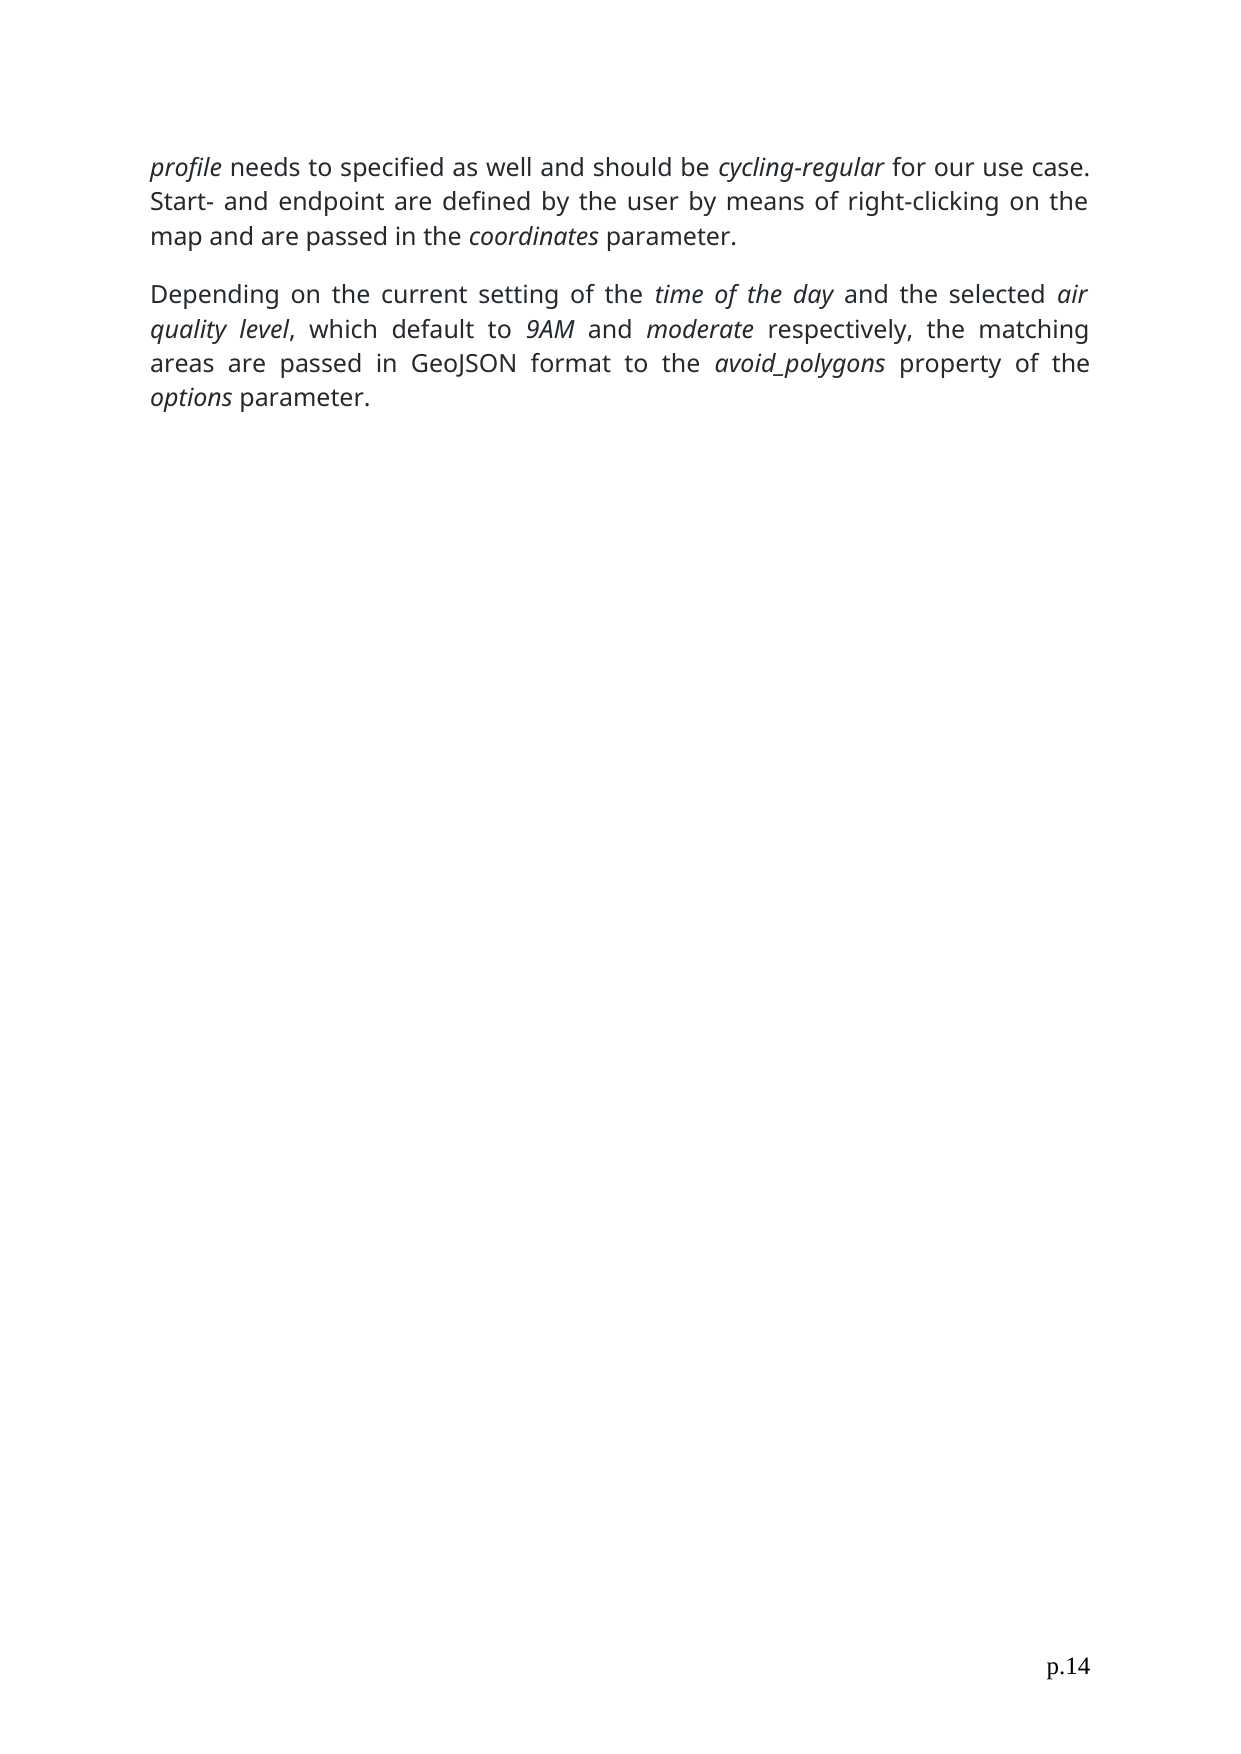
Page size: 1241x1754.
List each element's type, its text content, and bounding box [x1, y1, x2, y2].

text Depending on the current setting of the time of the day and the selected air quality level, which default to 9AM and moderate respectively, the matching areas are passed in GeoJSON format to the avoid_polygons property of the options parameter. [150, 277, 1090, 413]
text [150, 150, 1090, 252]
